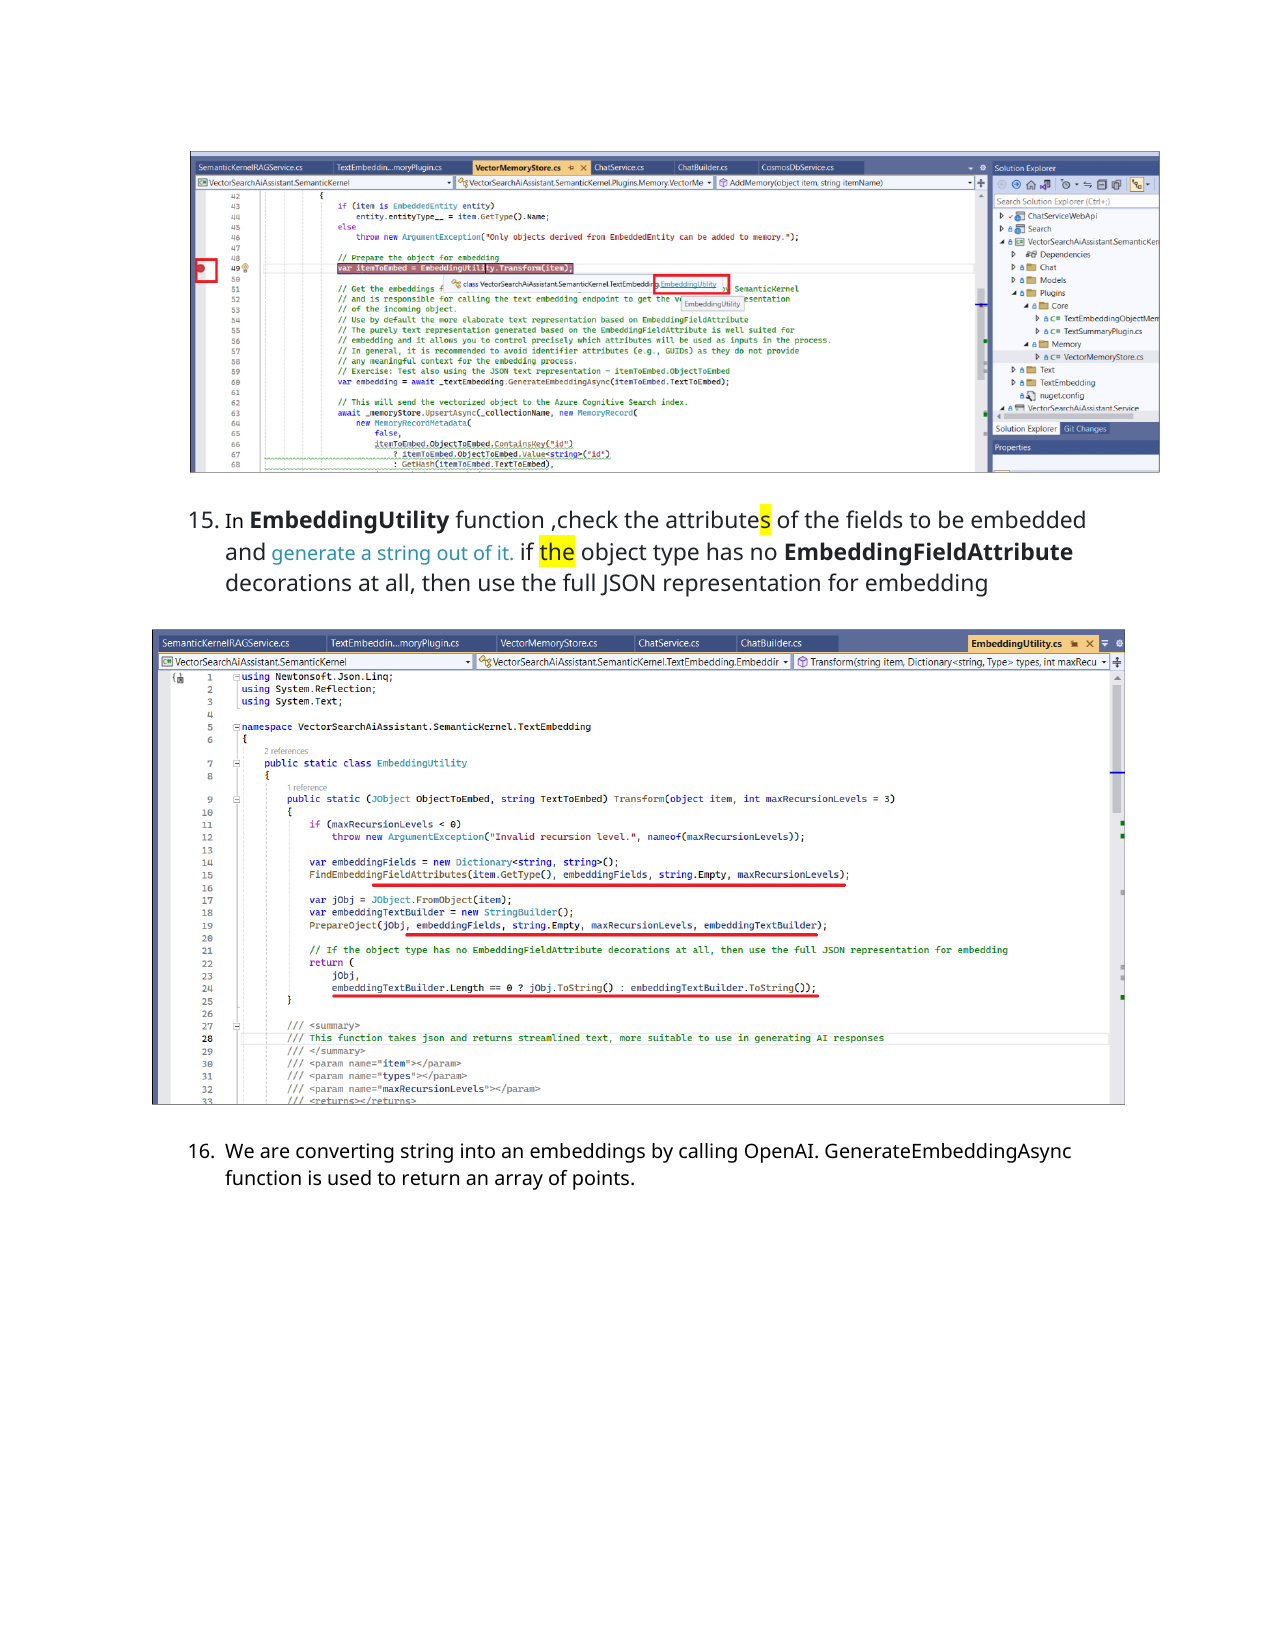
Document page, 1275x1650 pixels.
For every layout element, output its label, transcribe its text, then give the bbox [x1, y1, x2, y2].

list We are converting string into an embeddings by calling OpenAI. GenerateEmbeddingAsync function is used to return an array of points. [187, 1137, 1125, 1191]
picture [150, 627, 1125, 1108]
picture [187, 150, 1163, 475]
list In EmbeddingUtility function ,check the attributes of the fields to be embedded and generate a string out of it. if the object type has no EmbeddingFieldAttribute decorations at all, then use the full JSON representation for embedding [187, 504, 1125, 598]
